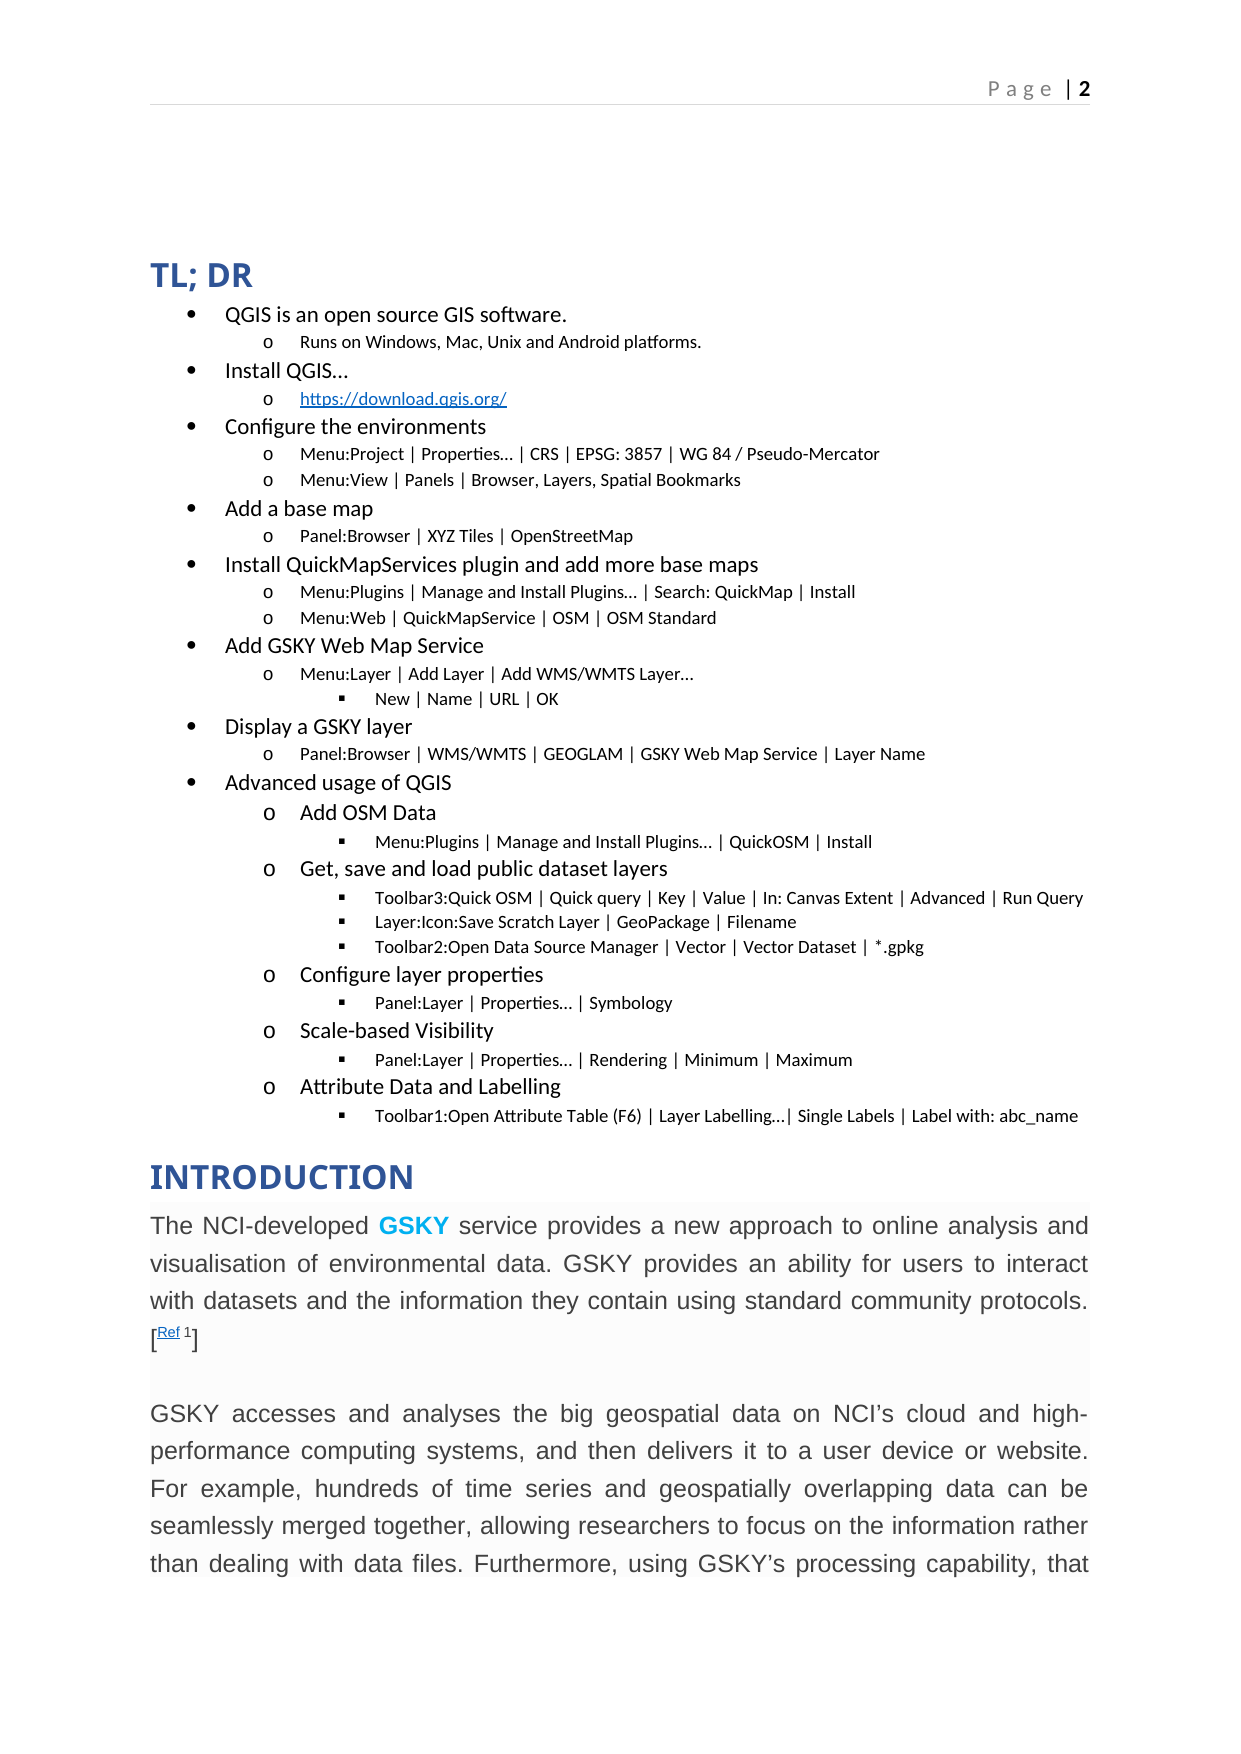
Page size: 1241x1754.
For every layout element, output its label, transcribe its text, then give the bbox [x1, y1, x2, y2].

list Get, save and load public dataset layers [262, 854, 1090, 884]
list Menu:View | Panels | Browser, Layers, Spatial Bookmarks [262, 468, 1090, 492]
subtitle INTRODUCTION [150, 1153, 1090, 1199]
subtitle TL; DR [150, 252, 1090, 297]
list Install QGIS… [187, 356, 1090, 384]
list Layer:Icon:Save Scratch Layer | GeoPackage | Filename [337, 911, 1090, 934]
list Display a GSKY layer [187, 712, 1090, 740]
list Toolbar2:Open Data Source Manager | Vector | Vector Dataset | *.gpkg [337, 935, 1090, 958]
text The NCI-developed GSKY service provides a new approach to online analysis and visualisation of environmental data. GSKY provides an ability for users to interact with datasets and the information they contain using standard community protocols. [Ref 1] [150, 1202, 1090, 1352]
list Panel:Layer | Properties… | Symbology [337, 992, 1090, 1014]
list Menu:Layer | Add Layer | Add WMS/WMTS Layer… [262, 662, 1090, 686]
list Runs on Windows, Mac, Unix and Android platforms. [262, 331, 1090, 354]
list Add OSM Data [262, 798, 1090, 828]
list Menu:Web | QuickMapService | OSM | OSM Standard [262, 606, 1090, 630]
list Toolbar3:Quick OSM | Quick query | Key | Value | In: Canvas Extent | Advanced | Run Query [337, 886, 1090, 909]
list Configure the environments [187, 412, 1090, 440]
list Advanced usage of QGIS [187, 768, 1090, 796]
list Scale-based Visibility [262, 1016, 1090, 1045]
list Menu:Plugins | Manage and Install Plugins… | Search: QuickMap | Install [262, 580, 1090, 604]
list QGIS is an open source GIS software. [187, 301, 1090, 328]
list Add a base map [187, 494, 1090, 522]
list Install QuickMapServices plugin and add more base maps [187, 550, 1090, 578]
list Panel:Layer | Properties… | Rendering | Minimum | Maximum [337, 1048, 1090, 1071]
list Add GSKY Web Map Service [187, 632, 1090, 660]
list Configure layer properties [262, 960, 1090, 989]
list Menu:Project | Properties… | CRS | EPSG: 3857 | WG 84 / Pseudo-Mercator [262, 443, 1090, 466]
list Panel:Browser | XYZ Tiles | OpenStreetMap [262, 524, 1090, 548]
list Panel:Browser | WMS/WMTS | GEOGLAM | GSKY Web Map Service | Layer Name [262, 742, 1090, 766]
list Menu:Plugins | Manage and Install Plugins… | QuickOSM | Install [337, 830, 1090, 853]
list New | Name | URL | OK [337, 688, 1090, 711]
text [150, 1390, 1090, 1577]
list Toolbar1:Open Attribute Table (F6) | Layer Labelling…| Single Labels | Label with: abc_name [337, 1104, 1090, 1127]
list Attribute Data and Labelling [262, 1072, 1090, 1102]
